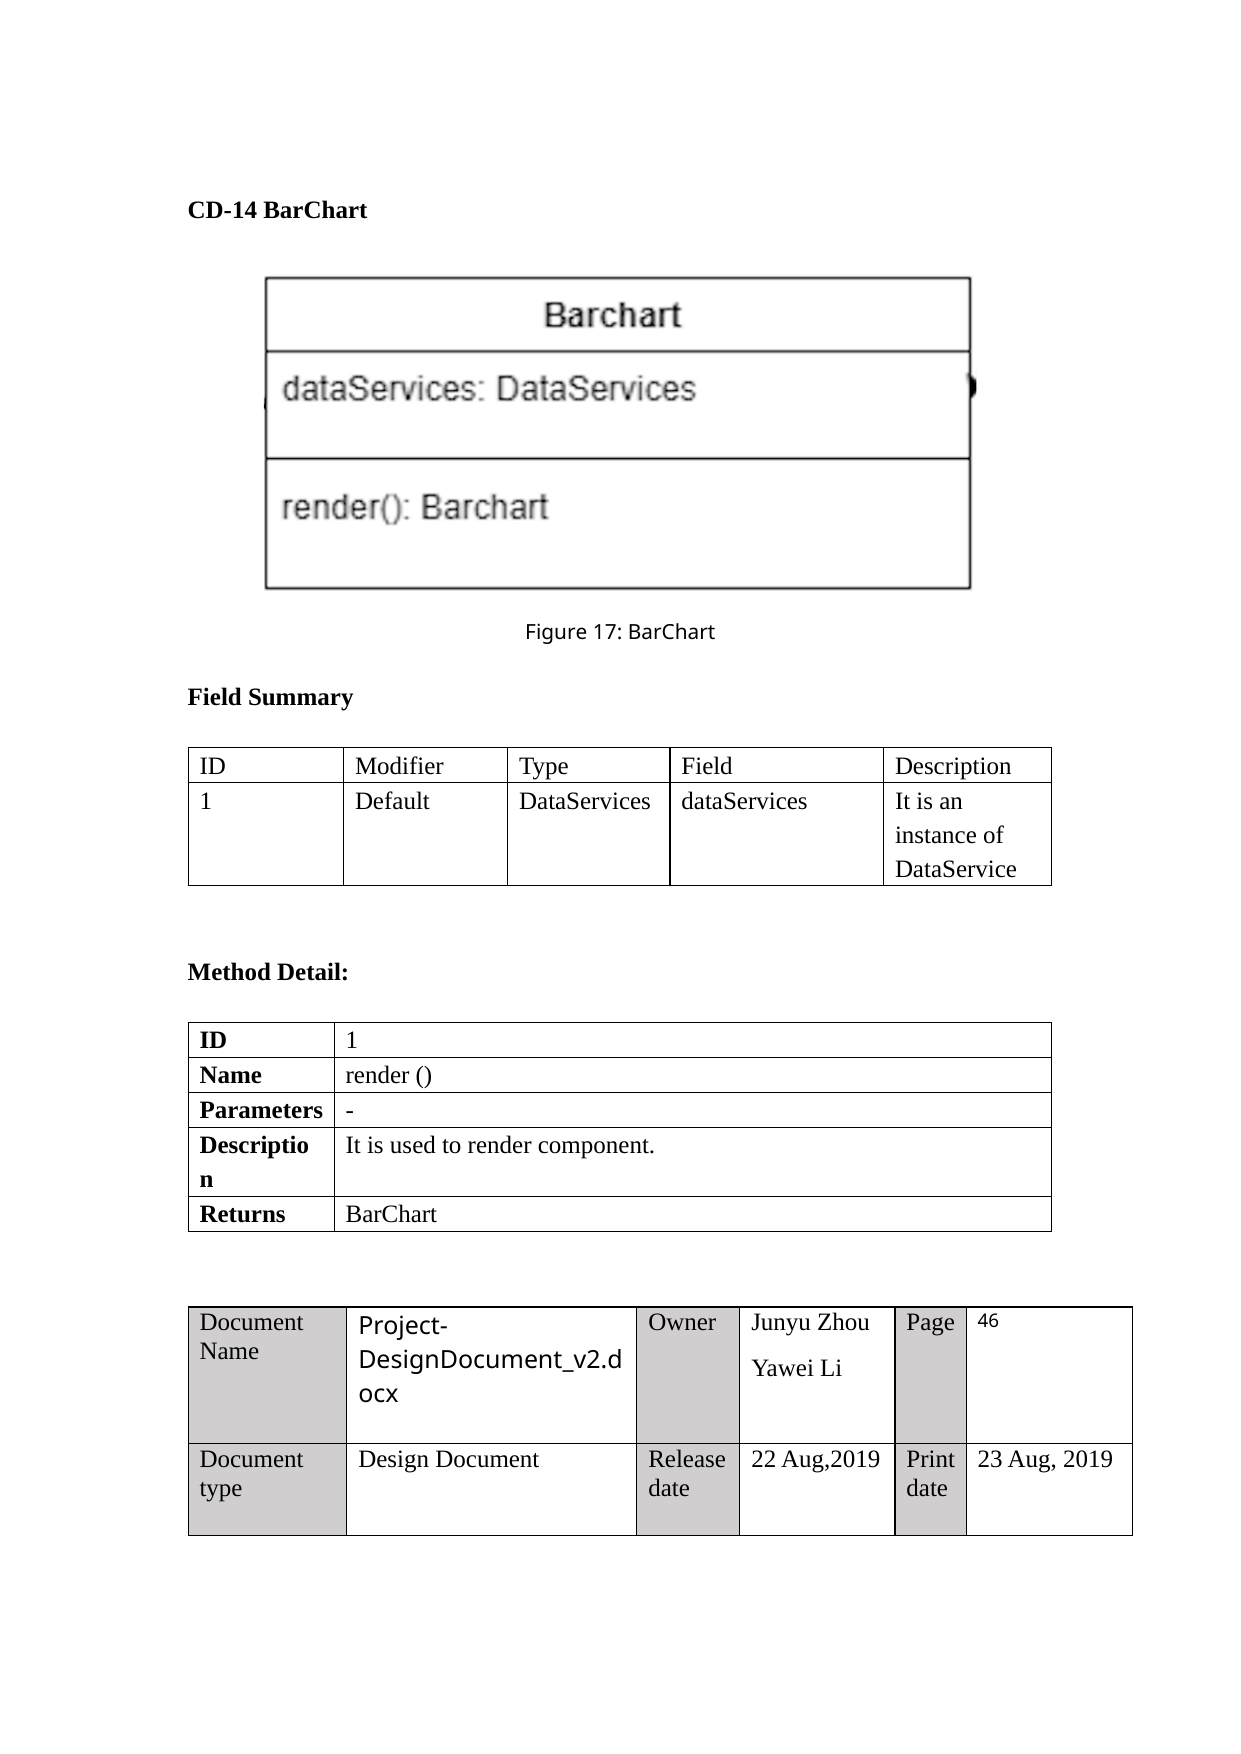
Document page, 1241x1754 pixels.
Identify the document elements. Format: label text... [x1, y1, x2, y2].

table_header 1 [335, 1023, 1051, 1057]
text Field Summary [187, 679, 1053, 713]
text Figure 17: BarChart [187, 614, 1053, 648]
table_cell Name [189, 1058, 334, 1092]
table_cell render () [335, 1058, 1051, 1092]
table_cell It is used to render component. [335, 1128, 1051, 1196]
subtitle CD-14 BarChart [187, 193, 1053, 227]
table_cell - [335, 1093, 1051, 1127]
table_header Field [671, 748, 883, 782]
table_cell BarChart [335, 1197, 1051, 1231]
table_cell It is an instance of DataService [884, 783, 1051, 885]
table_cell DataServices [508, 783, 669, 885]
table_cell dataServices [671, 783, 883, 885]
table_header Type [508, 748, 669, 782]
table_header ID [189, 1023, 334, 1057]
table_cell Returns [189, 1197, 334, 1231]
table_cell Description [189, 1128, 334, 1196]
table_cell 1 [189, 783, 343, 885]
picture [263, 274, 977, 594]
table_cell Parameters [189, 1093, 334, 1127]
table_header Modifier [344, 748, 507, 782]
table_cell Default [344, 783, 507, 885]
text Method Detail: [187, 954, 1053, 988]
table_header ID [189, 748, 343, 782]
table_header Description [884, 748, 1051, 782]
